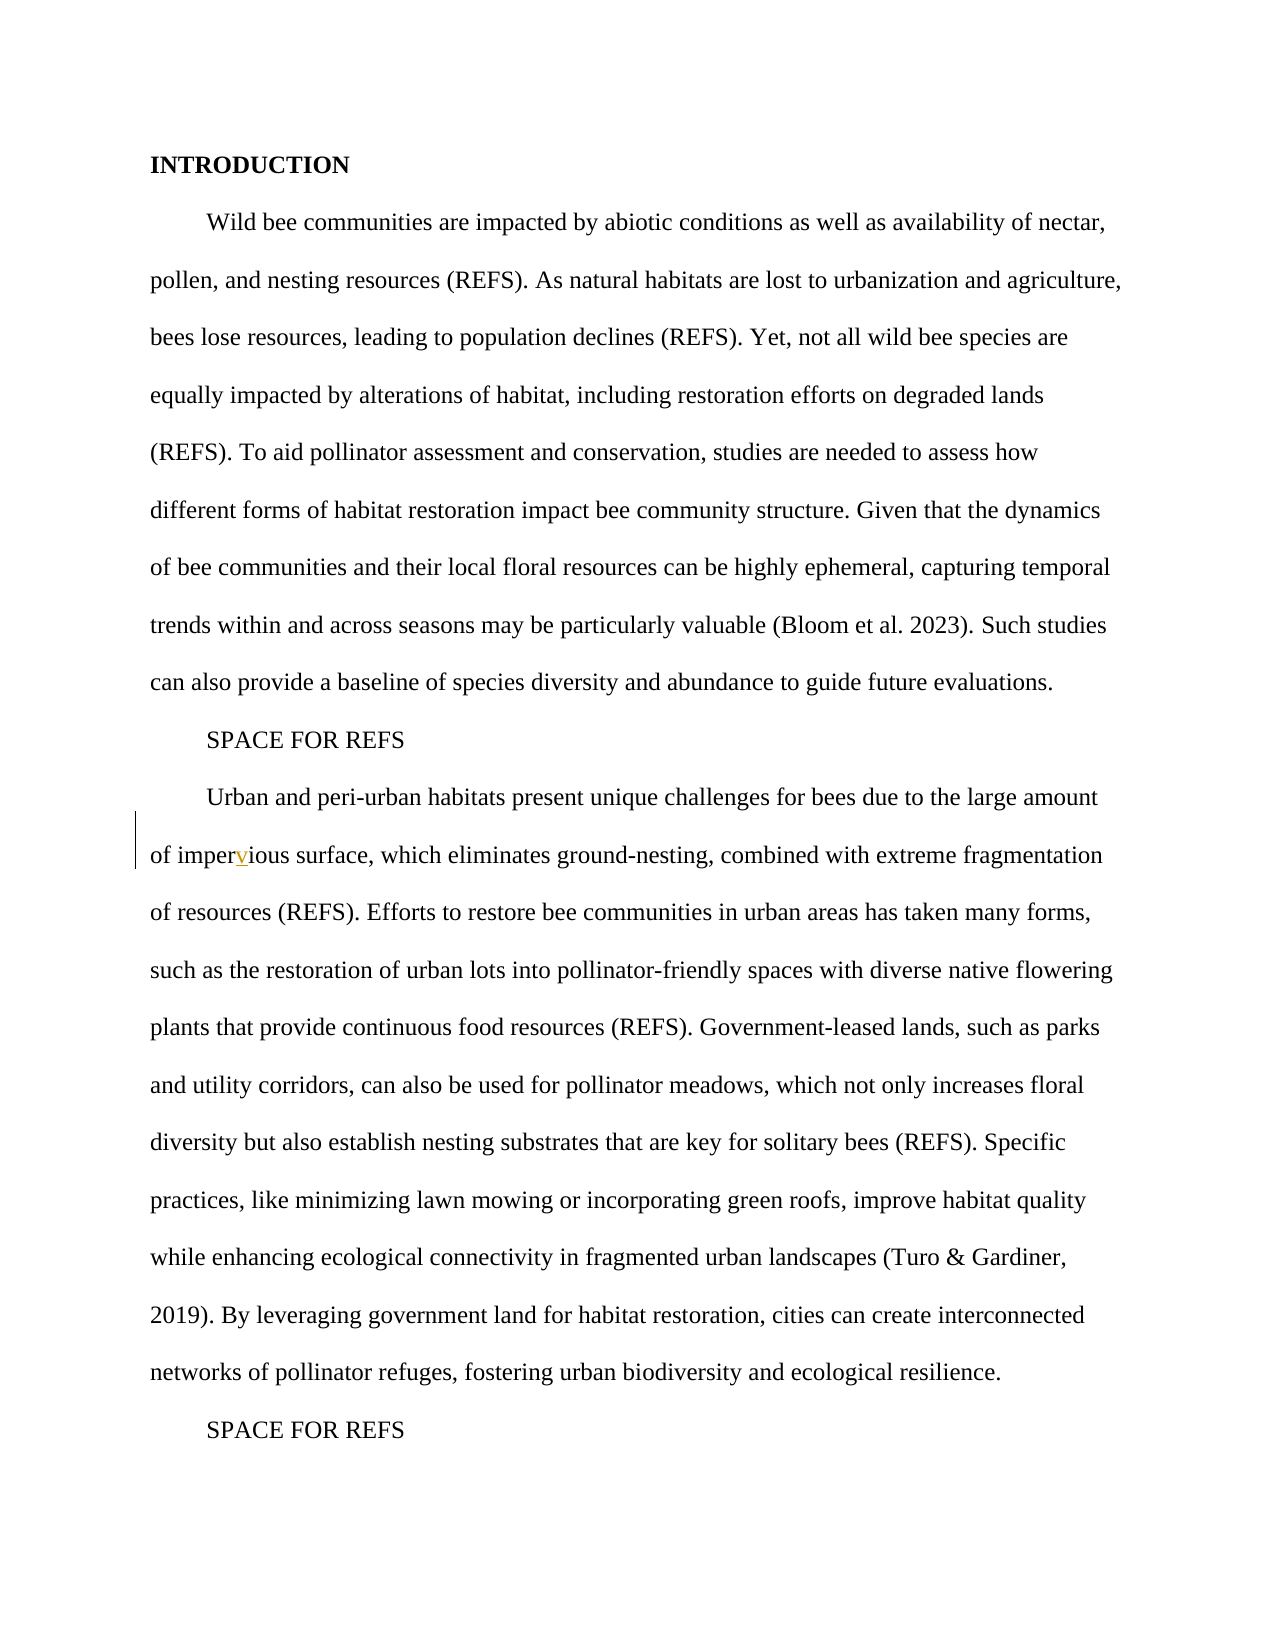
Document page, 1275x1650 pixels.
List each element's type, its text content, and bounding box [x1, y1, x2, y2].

text SPACE FOR REFS [150, 725, 1125, 754]
text INTRODUCTION [150, 150, 1125, 179]
text Urban and peri-urban habitats present unique challenges for bees due to the large amount of imperious surface, which eliminates ground-nesting, combined with extreme fragmentation of resources (REFS). Efforts to restore bee communities in urban areas has taken many forms, such as the restoration of urban lots into pollinator-friendly spaces with diverse native flowering plants that provide continuous food resources (REFS). Government-leased lands, such as parks and utility corridors, can also be used for pollinator meadows, which not only increases floral diversity but also establish nesting substrates that are key for solitary bees (REFS). Specific practices, like minimizing lawn mowing or incorporating green roofs, improve habitat quality while enhancing ecological connectivity in fragmented urban landscapes (Turo & Gardiner, 2019). By leveraging government land for habitat restoration, cities can create interconnected networks of pollinator refuges, fostering urban biodiversity and ecological resilience. [150, 782, 1125, 1386]
text SPACE FOR REFS [150, 1415, 1125, 1444]
text Wild bee communities are impacted by abiotic conditions as well as availability of nectar, pollen, and nesting resources (REFS). As natural habitats are lost to urbanization and agriculture, bees lose resources, leading to population declines (REFS). Yet, not all wild bee species are equally impacted by alterations of habitat, including restoration efforts on degraded lands (REFS). To aid pollinator assessment and conservation, studies are needed to assess how different forms of habitat restoration impact bee community structure. Given that the dynamics of bee communities and their local floral resources can be highly ephemeral, capturing temporal trends within and across seasons may be particularly valuable (Bloom et al. 2023). Such studies can also provide a baseline of species diversity and abundance to guide future evaluations. [150, 207, 1125, 696]
